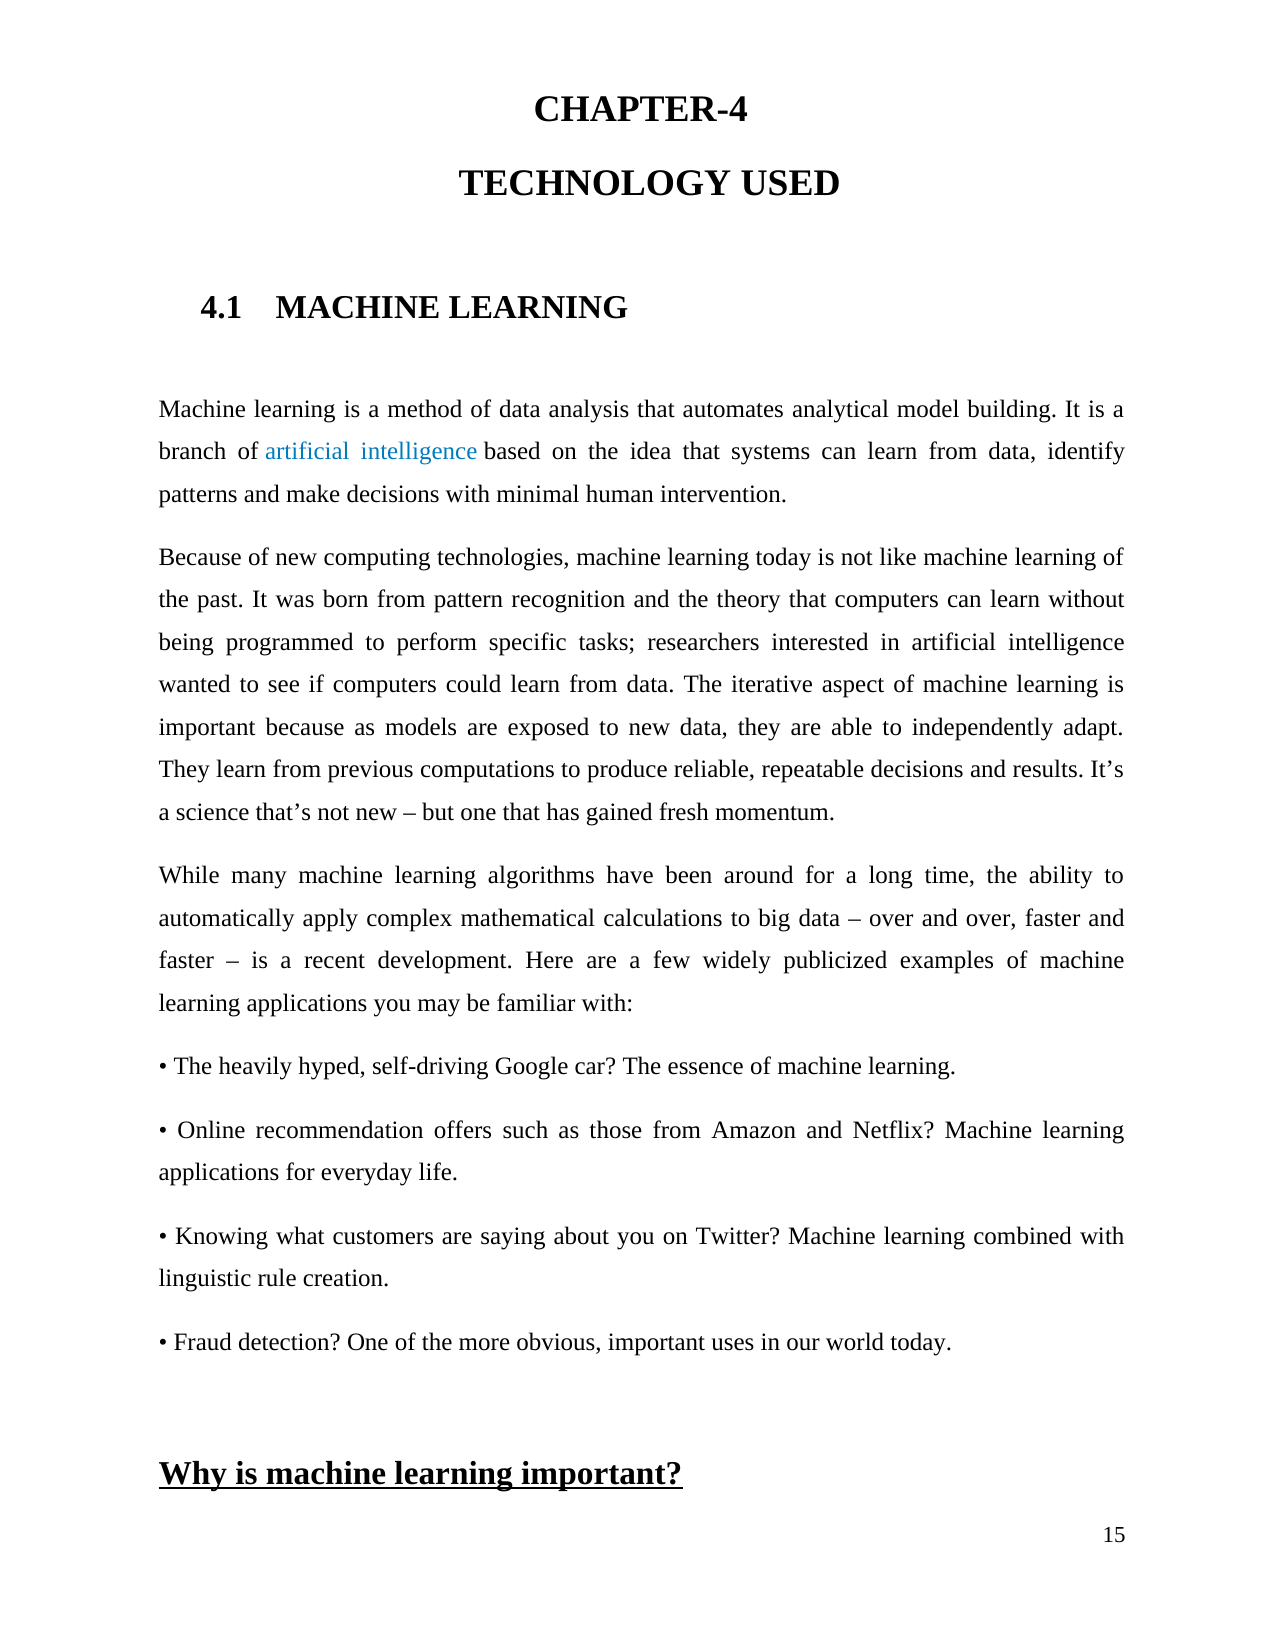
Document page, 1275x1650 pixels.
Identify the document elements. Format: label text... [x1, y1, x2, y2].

text • Knowing what customers are saying about you on Twitter? Machine learning combined with linguistic rule creation. [158, 1221, 1125, 1292]
text • Fraud detection? One of the more obvious, important uses in our world today. [158, 1327, 1125, 1356]
text Why is machine learning important? [158, 1454, 1125, 1492]
text While many machine learning algorithms have been around for a long time, the ability to automatically apply complex mathematical calculations to big data – over and over, faster and faster – is a recent development. Here are a few widely publicized examples of machine learning applications you may be familiar with: [158, 861, 1125, 1017]
text CHAPTER-4 [525, 86, 1125, 129]
text • Online recommendation offers such as those from Amazon and Netflix? Machine learning applications for everyday life. [158, 1115, 1125, 1186]
subtitle MACHINE LEARNING [200, 287, 1221, 325]
text Machine learning is a method of data analysis that automates analytical model building. It is a branch of artificial intelligence based on the idea that systems can learn from data, identify patterns and make decisions with minimal human intervention. [158, 394, 1125, 507]
text • The heavily hyped, self-driving Google car? The essence of machine learning. [158, 1051, 1125, 1080]
text TECHNOLOGY USED [450, 161, 1125, 204]
text Because of new computing technologies, machine learning today is not like machine learning of the past. It was born from pattern recognition and the theory that computers can learn without being programmed to perform specific tasks; researchers interested in artificial intelligence wanted to see if computers could learn from data. The iterative aspect of machine learning is important because as models are exposed to new data, they are able to independently adapt. They learn from previous computations to produce reliable, repeatable decisions and results. It’s a science that’s not new – but one that has gained fresh momentum. [158, 542, 1125, 826]
